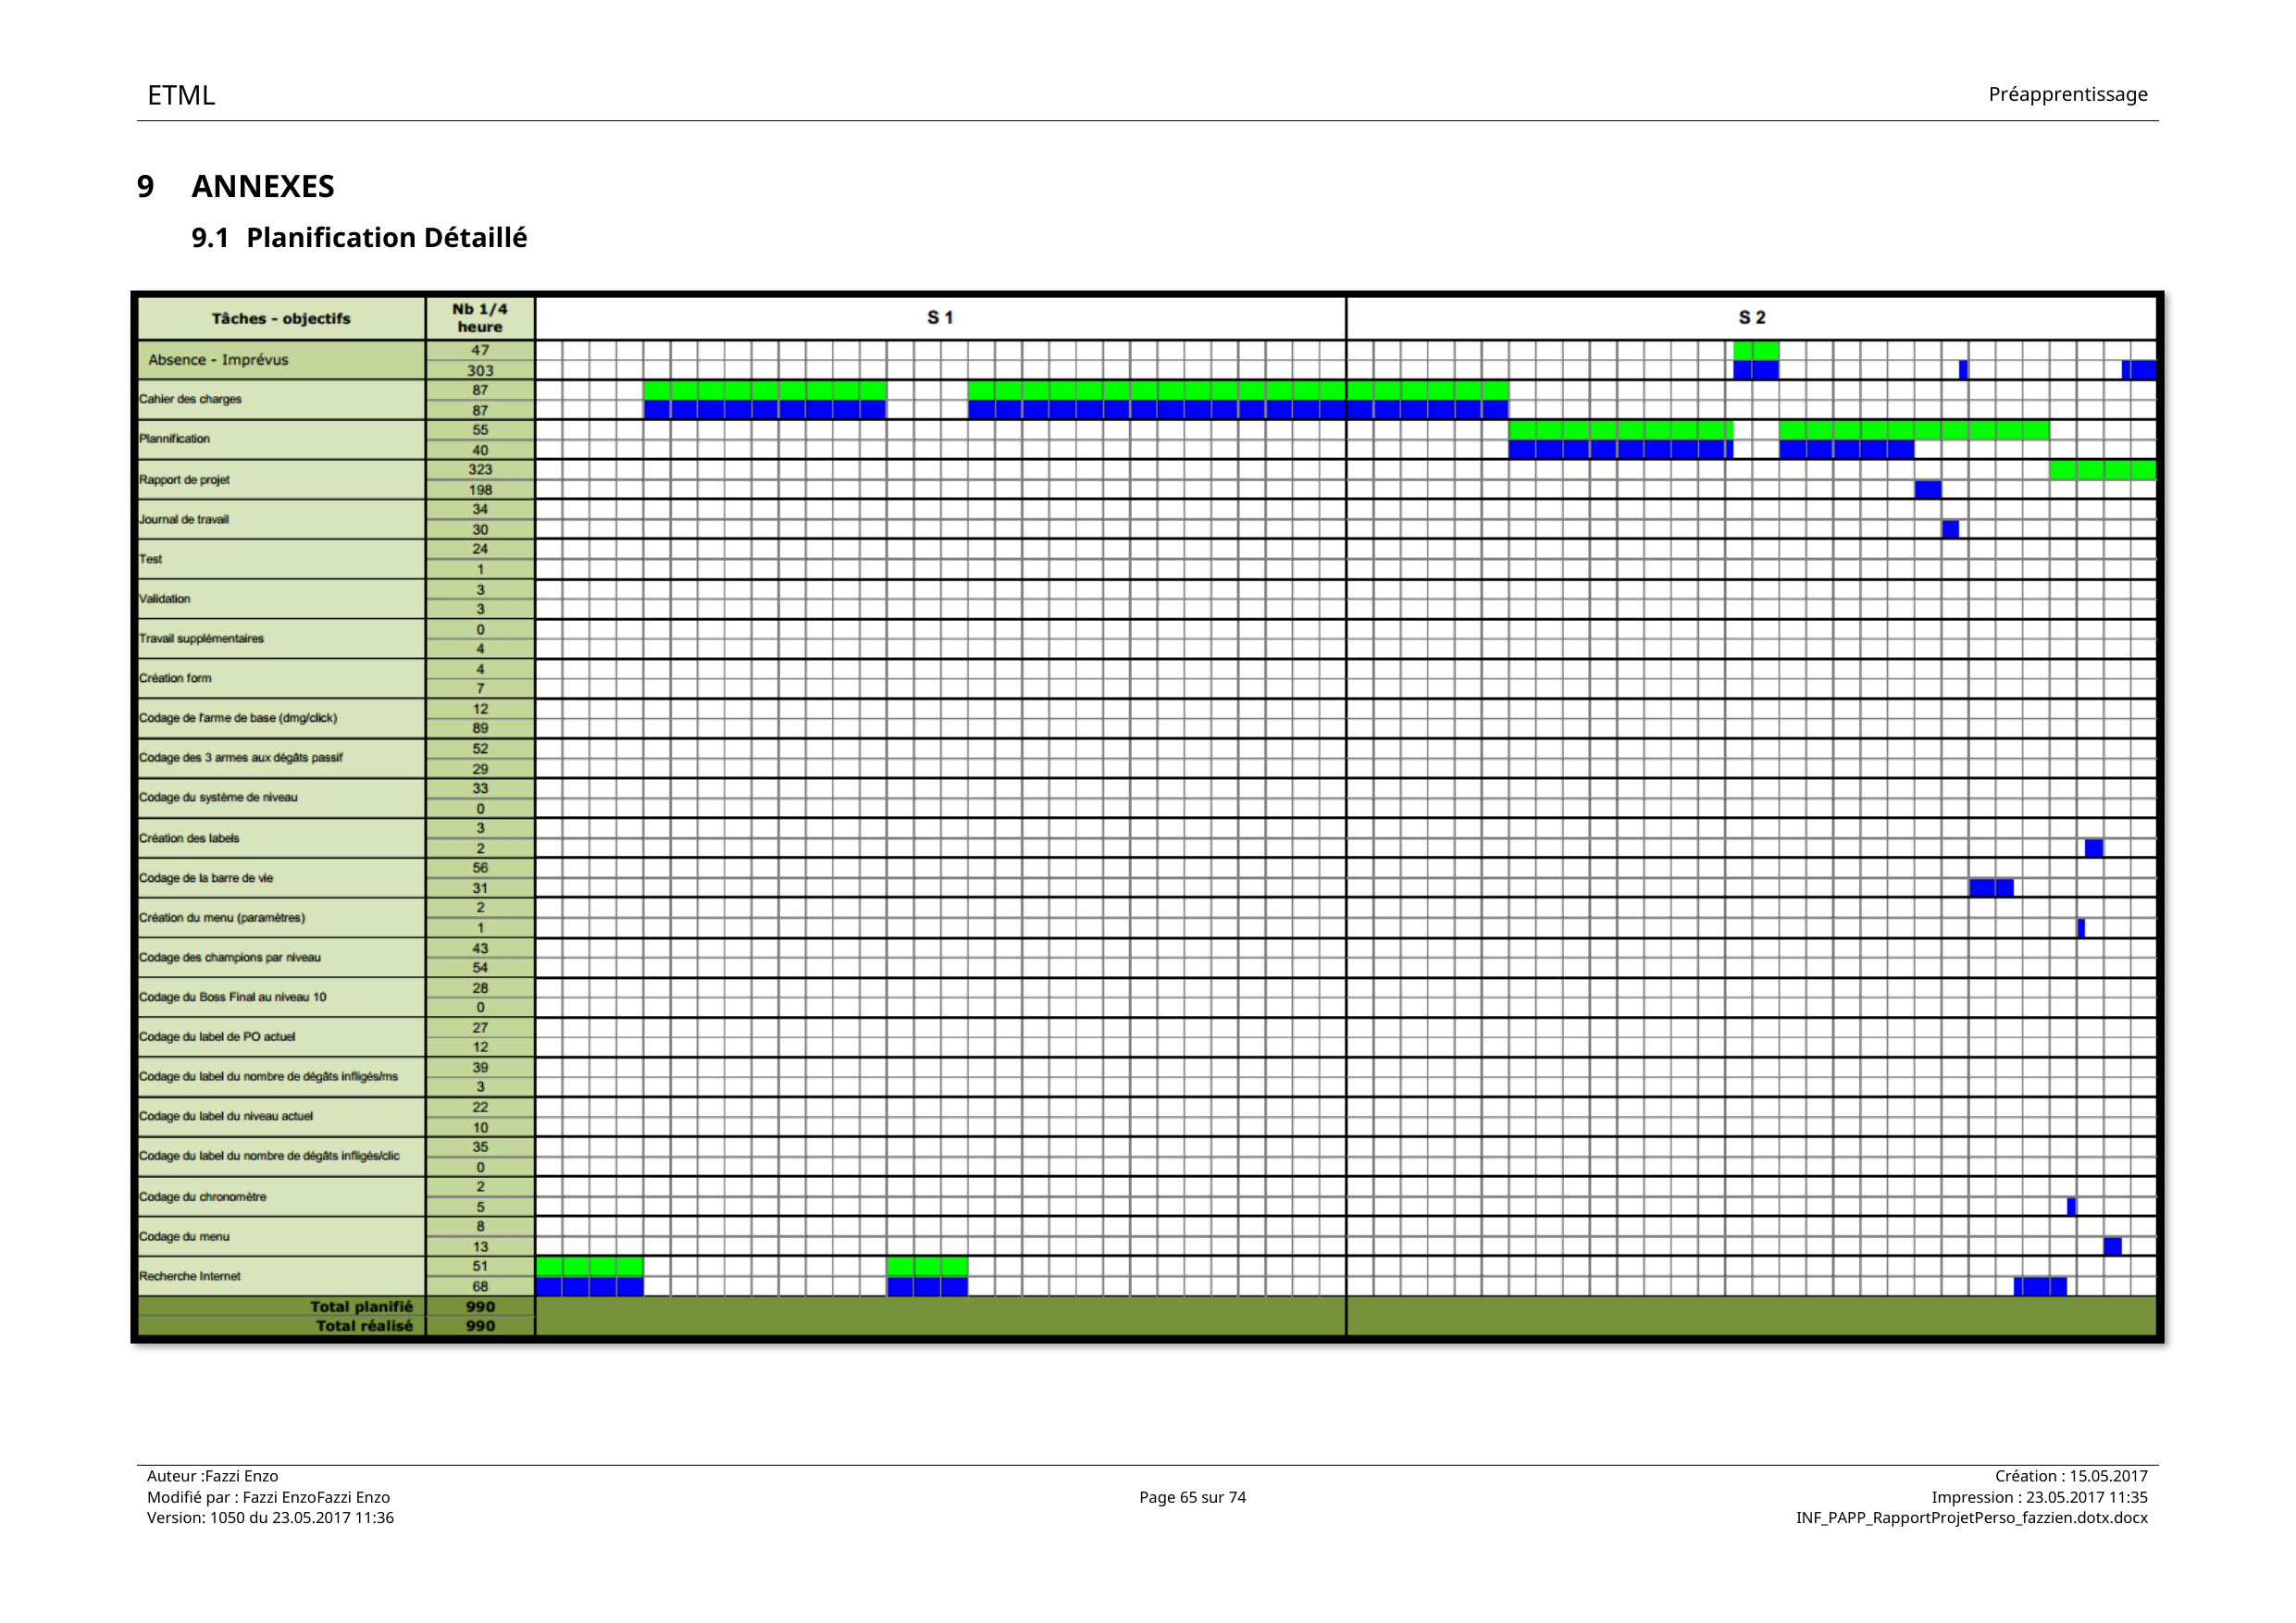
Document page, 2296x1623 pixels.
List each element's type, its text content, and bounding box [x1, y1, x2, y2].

picture [137, 296, 2159, 1338]
subtitle Planification Détaillé [192, 218, 2159, 255]
subtitle Annexes [137, 165, 2159, 206]
